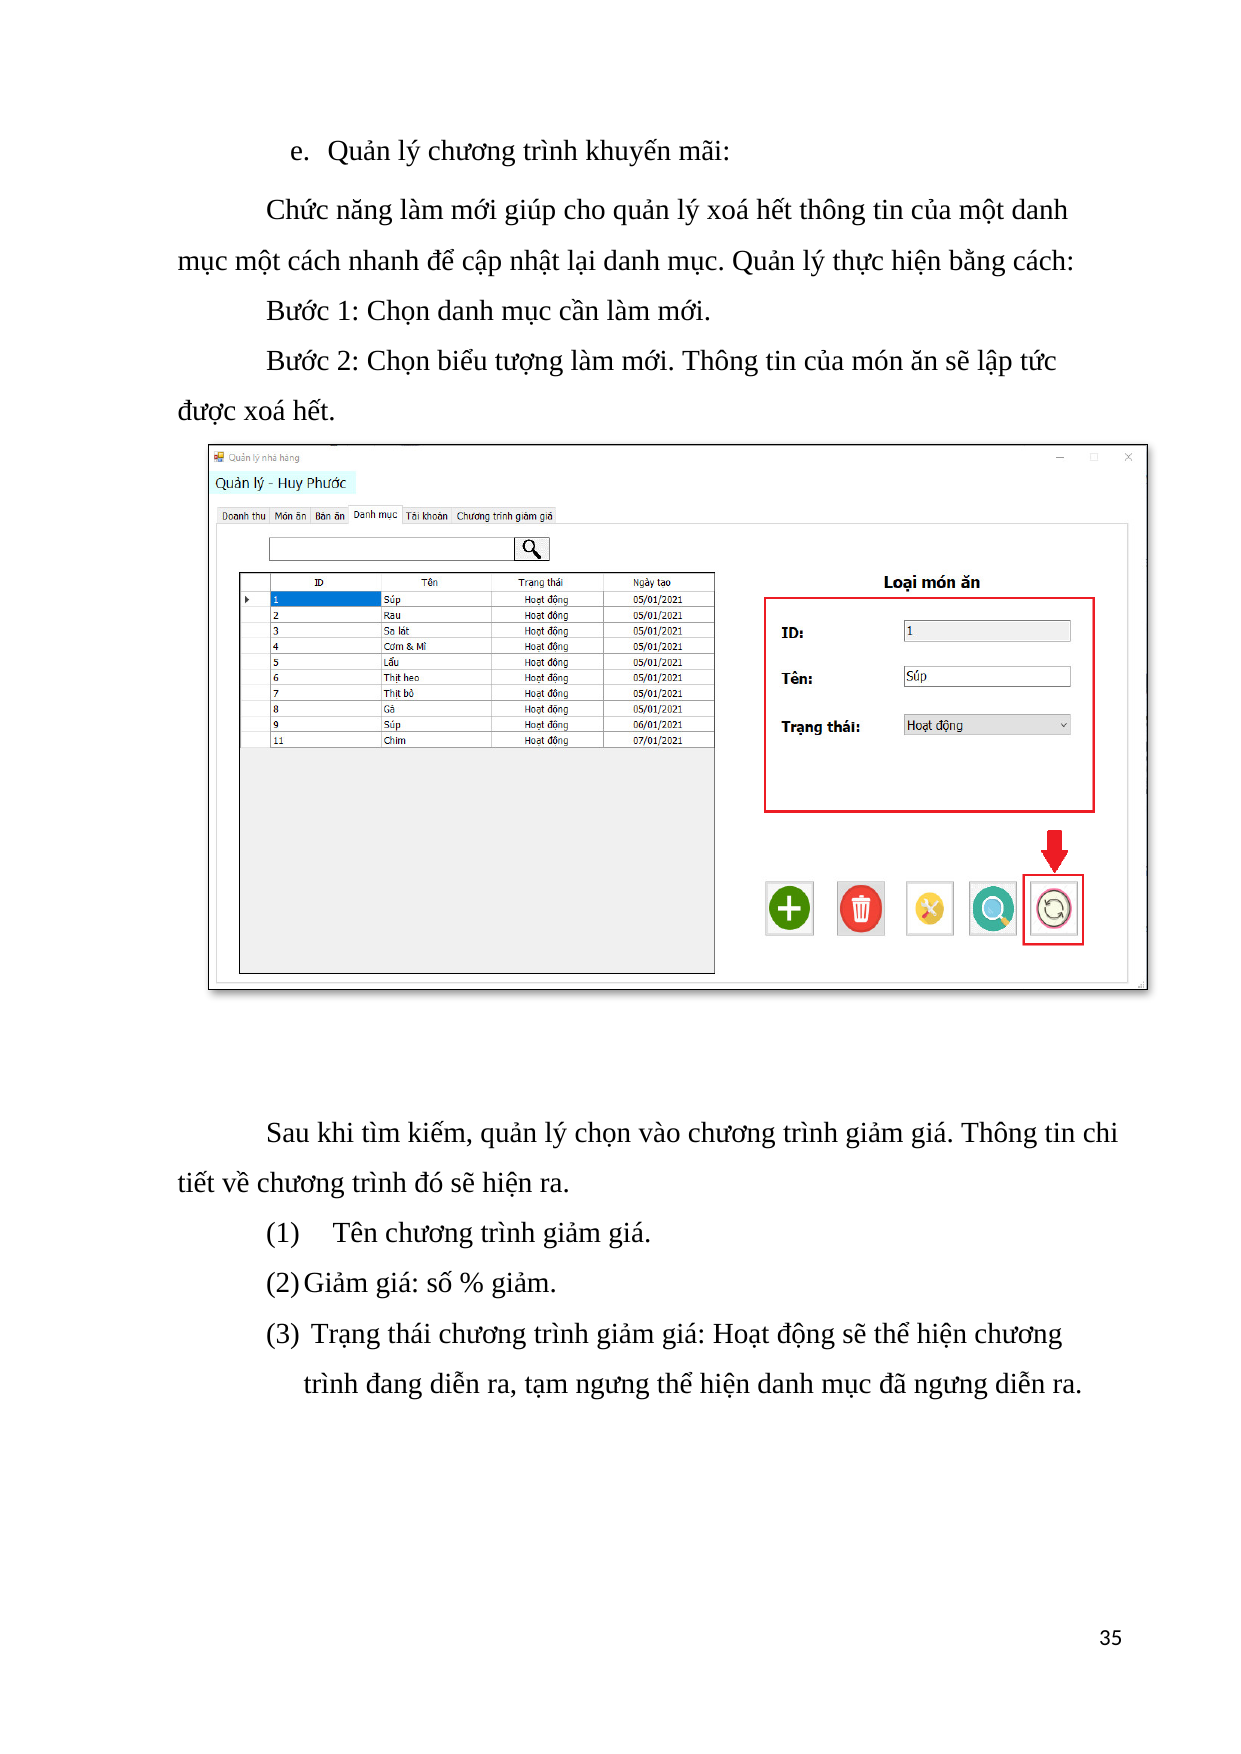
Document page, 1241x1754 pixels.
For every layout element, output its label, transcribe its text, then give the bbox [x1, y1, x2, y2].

picture [209, 445, 1147, 989]
text Bước 1: Chọn danh mục cần làm mới. [177, 293, 1122, 326]
text Quản lý chương trình khuyến mãi: [290, 133, 1122, 166]
text Chức năng làm mới giúp cho quản lý xoá hết thông tin của một danh mục một cách nhanh để cập nhật lại danh mục. Quản lý thực hiện bằng cách: [177, 192, 1122, 276]
list Tên chương trình giảm giá. [266, 1215, 1122, 1249]
text Sau khi tìm kiếm, quản lý chọn vào chương trình giảm giá. Thông tin chi tiết về chương trình đó sẽ hiện ra. [177, 1115, 1122, 1198]
list Giảm giá: số % giảm. [266, 1266, 1122, 1299]
text Bước 2: Chọn biểu tượng làm mới. Thông tin của món ăn sẽ lập tức được xoá hết. [177, 343, 1122, 427]
list Trạng thái chương trình giảm giá: Hoạt động sẽ thể hiện chương trình đang diễn ra, tạm ngưng thể hiện danh mục đã ngưng diễn ra. [266, 1316, 1122, 1400]
